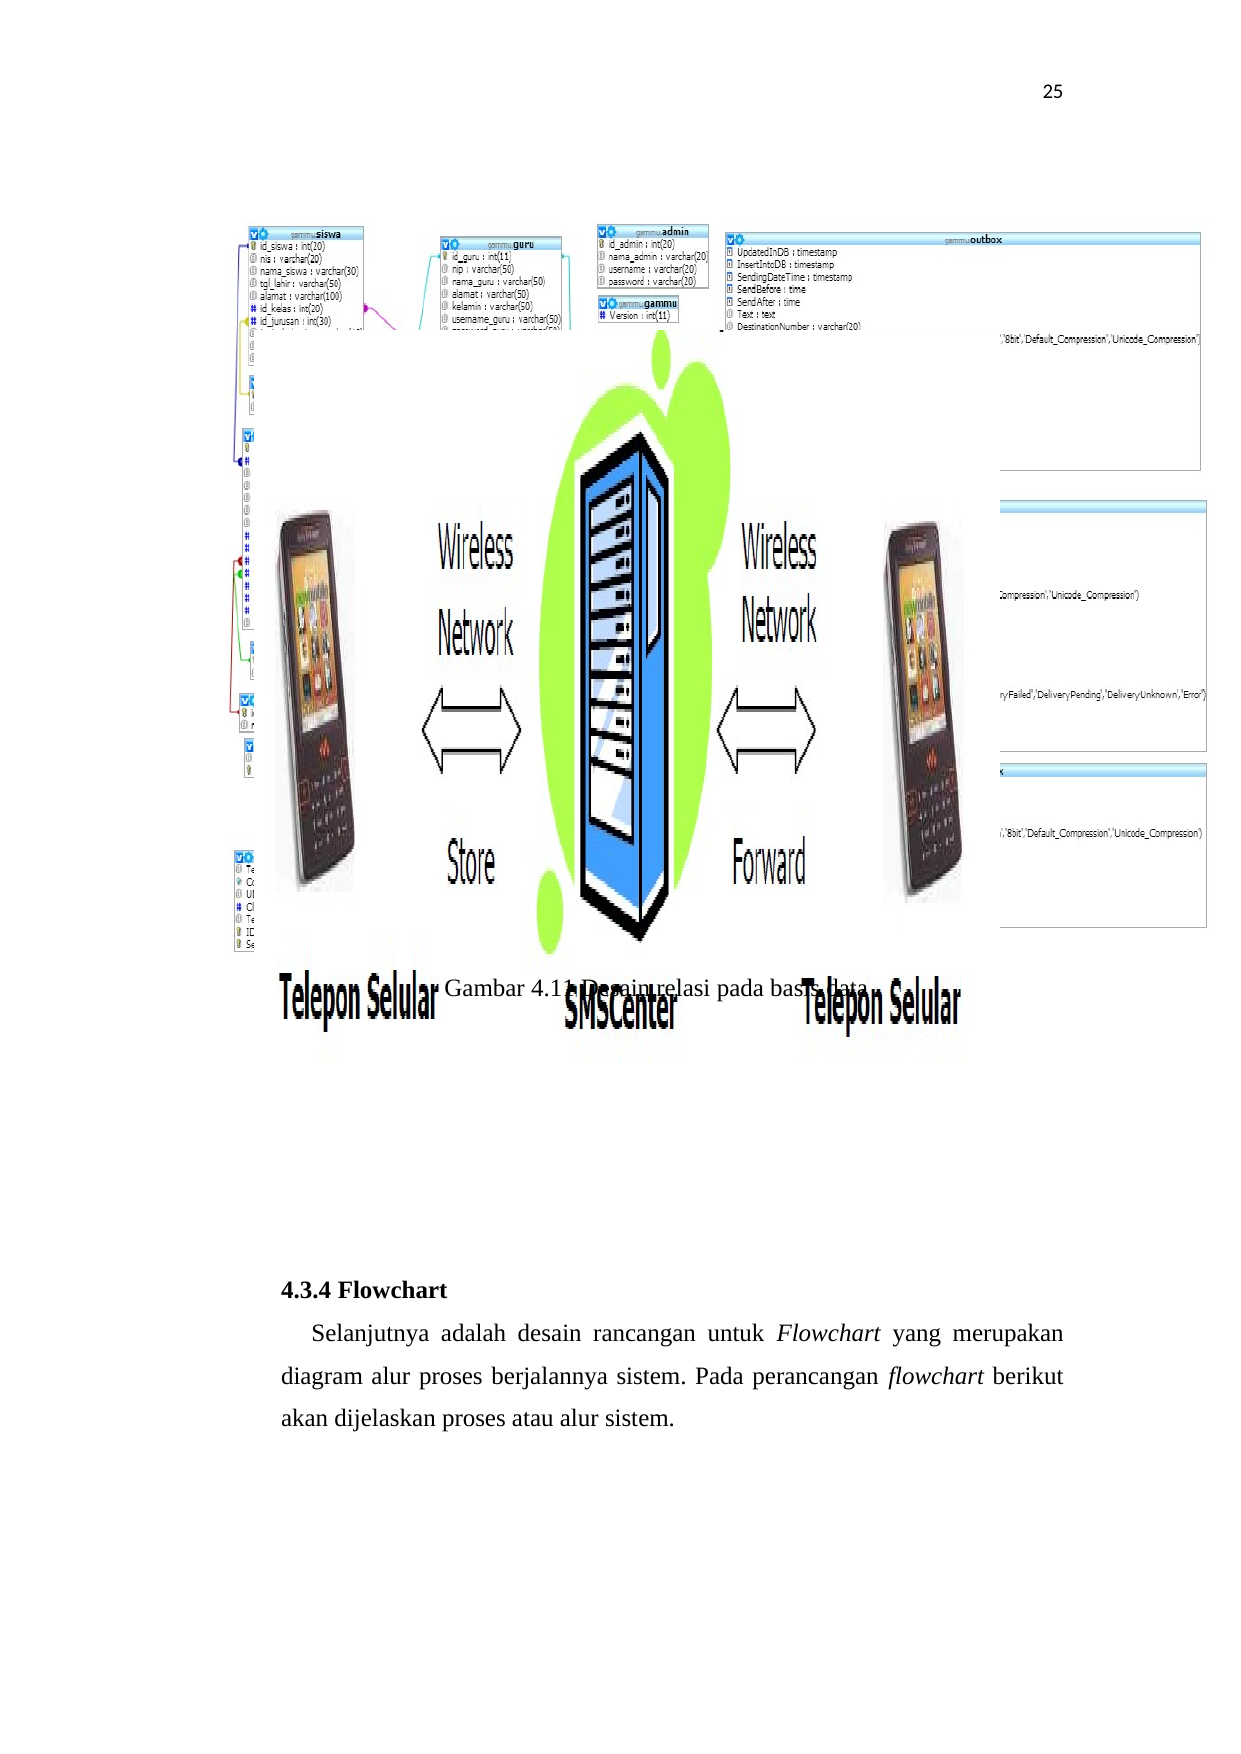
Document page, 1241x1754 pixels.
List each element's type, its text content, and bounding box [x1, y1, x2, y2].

picture [227, 221, 1210, 1081]
text Selanjutnya adalah desain rancangan untuk Flowchart yang merupakan diagram alur proses berjalannya sistem. Pada perancangan flowchart berikut akan dijelaskan proses atau alur sistem. [281, 1318, 1063, 1432]
subtitle 4.3.4 Flowchart [281, 1276, 1209, 1304]
